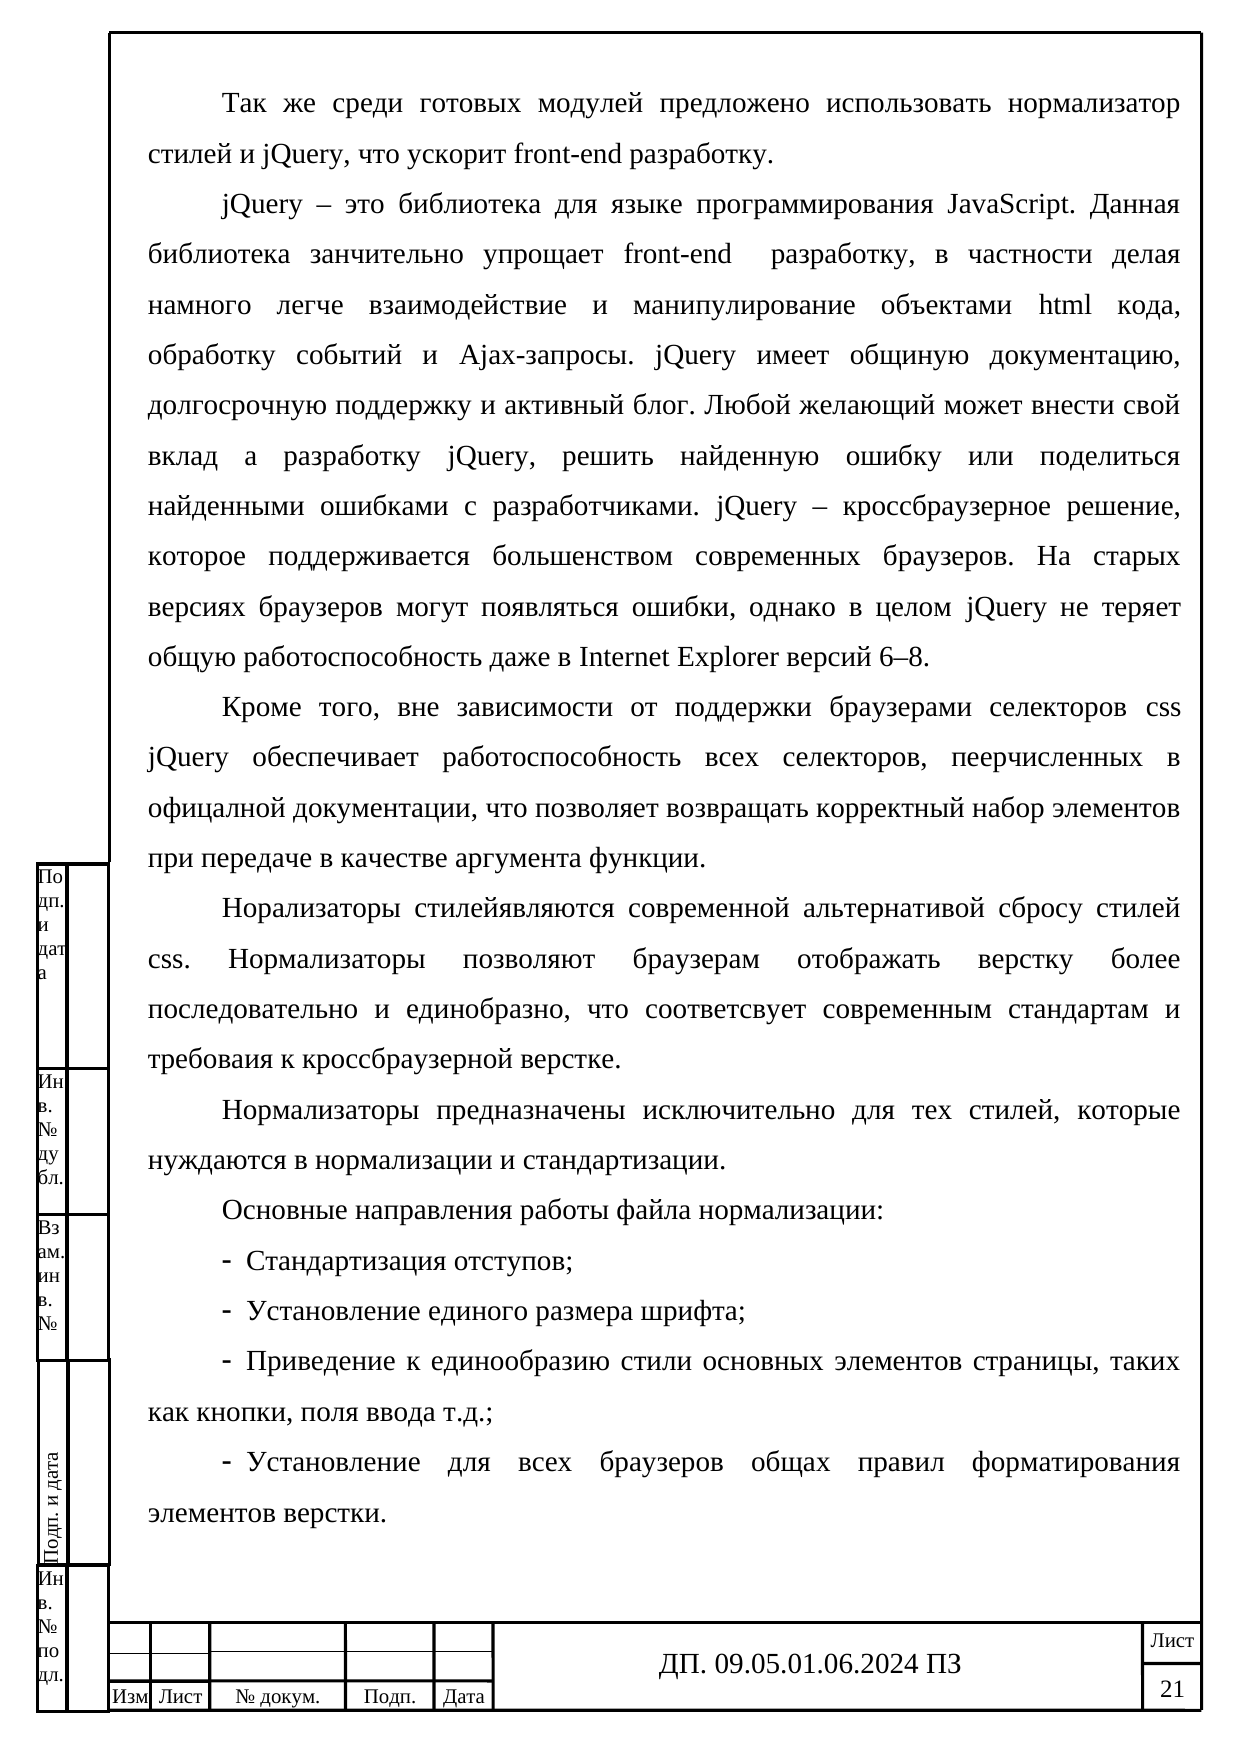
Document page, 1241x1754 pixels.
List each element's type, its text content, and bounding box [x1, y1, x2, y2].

text Кроме того, вне зависимости от поддержки браузерами селекторов css jQuery обеспечивает работоспособность всех селекторов, пеерчисленных в офицалной документации, что позволяет возвращать корректный набор элементов при передаче в качестве аргумента функции. [148, 689, 1181, 874]
text Установление для всех браузеров общах правил форматирования элементов верстки. [148, 1444, 1181, 1528]
text jQuery – это библиотека для языке программирования JavaScript. Данная библиотека занчительно упрощает front-end разработку, в частности делая намного легче взаимодействие и манипулирование объектами html кода, обработку событий и Ajax-запросы. jQuery имеет общиную документацию, долгосрочную поддержку и активный блог. Любой желающий может внести свой вклад а разработку jQuery, решить найденную ошибку или поделиться найденными ошибками с разработчиками. jQuery – кроссбраузерное решение, которое поддерживается большенством современных браузеров. На старых версиях браузеров могут появляться ошибки, однако в целом jQuery не теряет общую работоспособность даже в Internet Explorer версий 6–8. [148, 186, 1181, 672]
text Нормализаторы предназначены исключительно для тех стилей, которые нуждаются в нормализации и стандартизации. [148, 1092, 1181, 1176]
text Норализаторы стилейявляются современной альтернативой сбросу стилей css. Нормализаторы позволяют браузерам отображать верстку более последовательно и единобразно, что соответсвует современным стандартам и требоваия к кроссбраузерной верстке. [148, 891, 1181, 1075]
text Так же среди готовых модулей предложено использовать нормализатор стилей и jQuery, что ускорит front-end разработку. [148, 86, 1181, 169]
text Приведение к единообразию стили основных элементов страницы, таких как кнопки, поля ввода т.д.; [148, 1343, 1181, 1427]
text Стандартизация отступов; [148, 1243, 1181, 1276]
text Основные направления работы файла нормализации: [148, 1192, 1181, 1226]
text Установление единого размера шрифта; [148, 1293, 1181, 1327]
